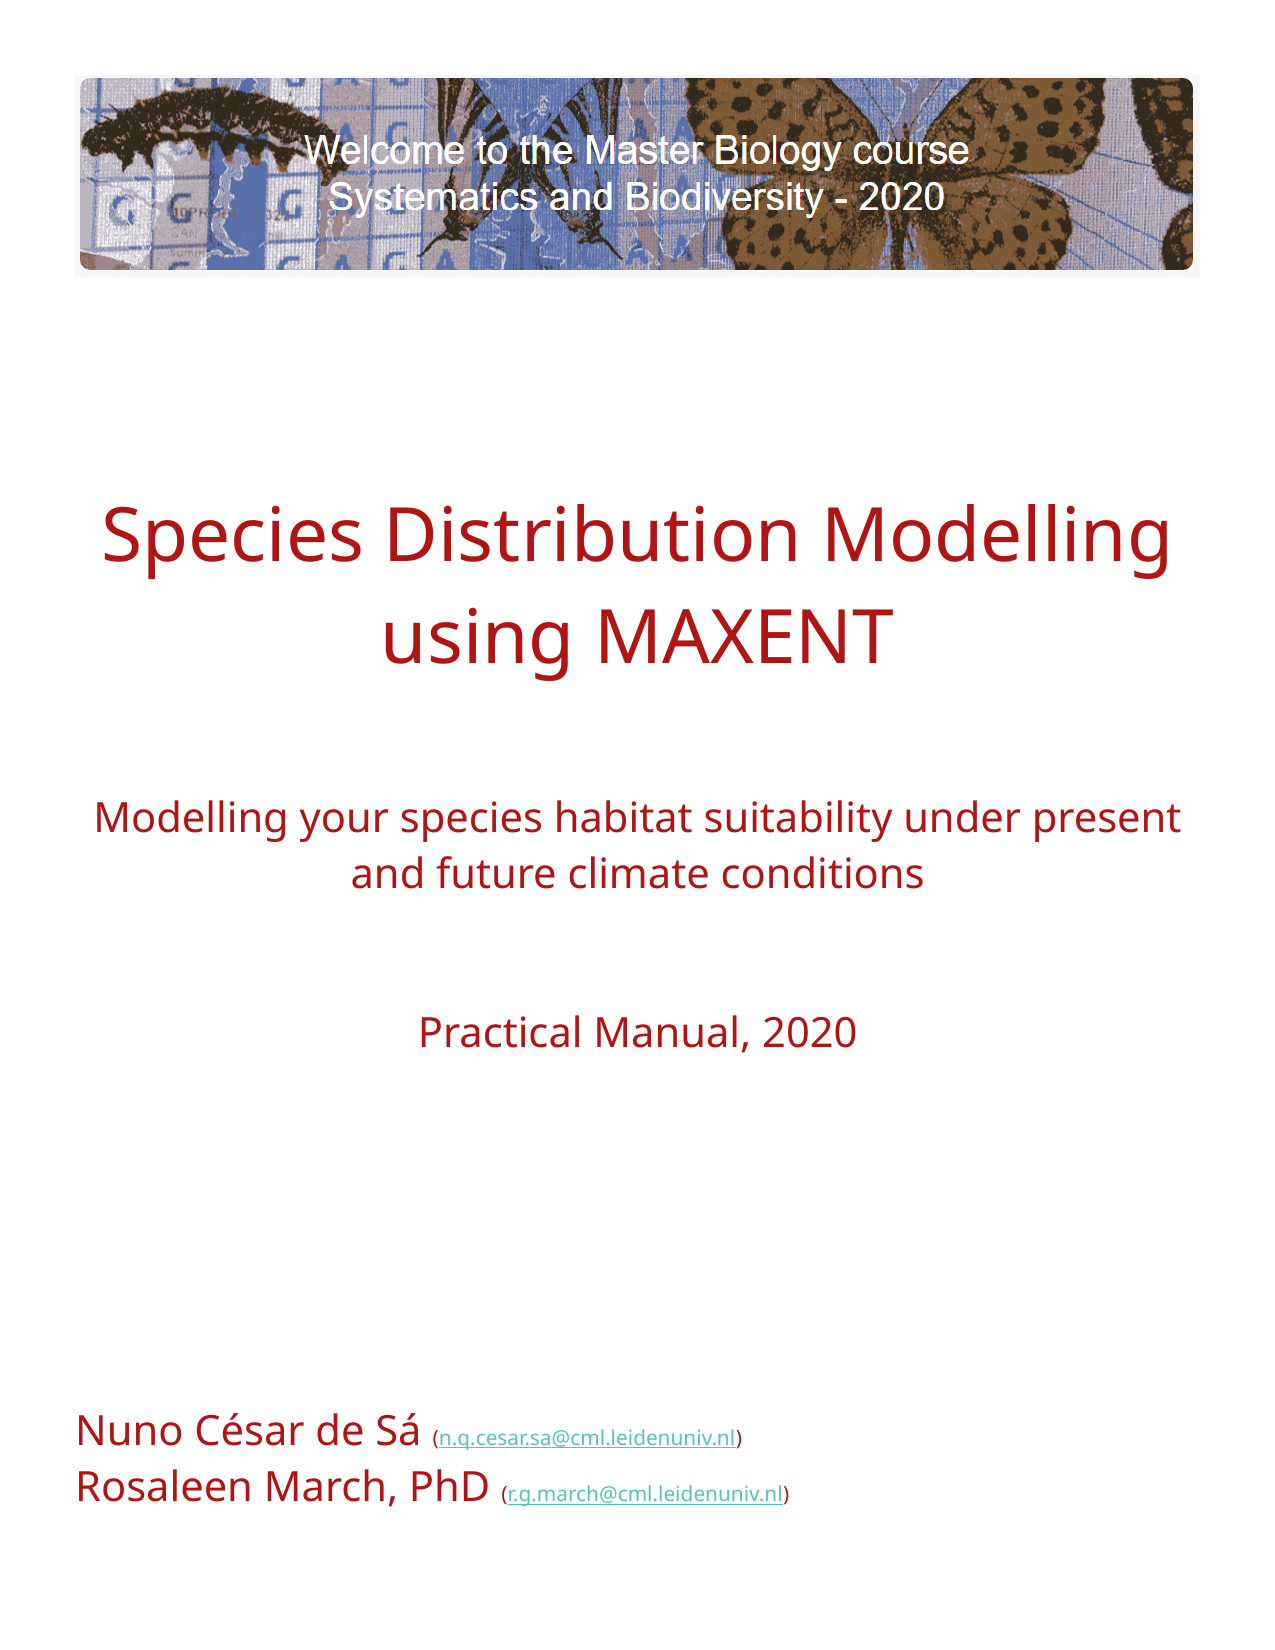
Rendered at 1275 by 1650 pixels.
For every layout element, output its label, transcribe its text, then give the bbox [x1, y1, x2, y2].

picture [75, 75, 1200, 277]
title Nuno César de Sá (n.q.cesar.sa@cml.leidenuniv.nl) [75, 1401, 1200, 1457]
title Rosaleen March, PhD (r.g.march@cml.leidenuniv.nl) [75, 1457, 1200, 1514]
title Modelling your species habitat suitability under present and future climate conditions [75, 787, 1200, 901]
title Species Distribution Modelling using MAXENT [75, 481, 1200, 685]
title Practical Manual, 2020 [75, 1003, 1200, 1060]
